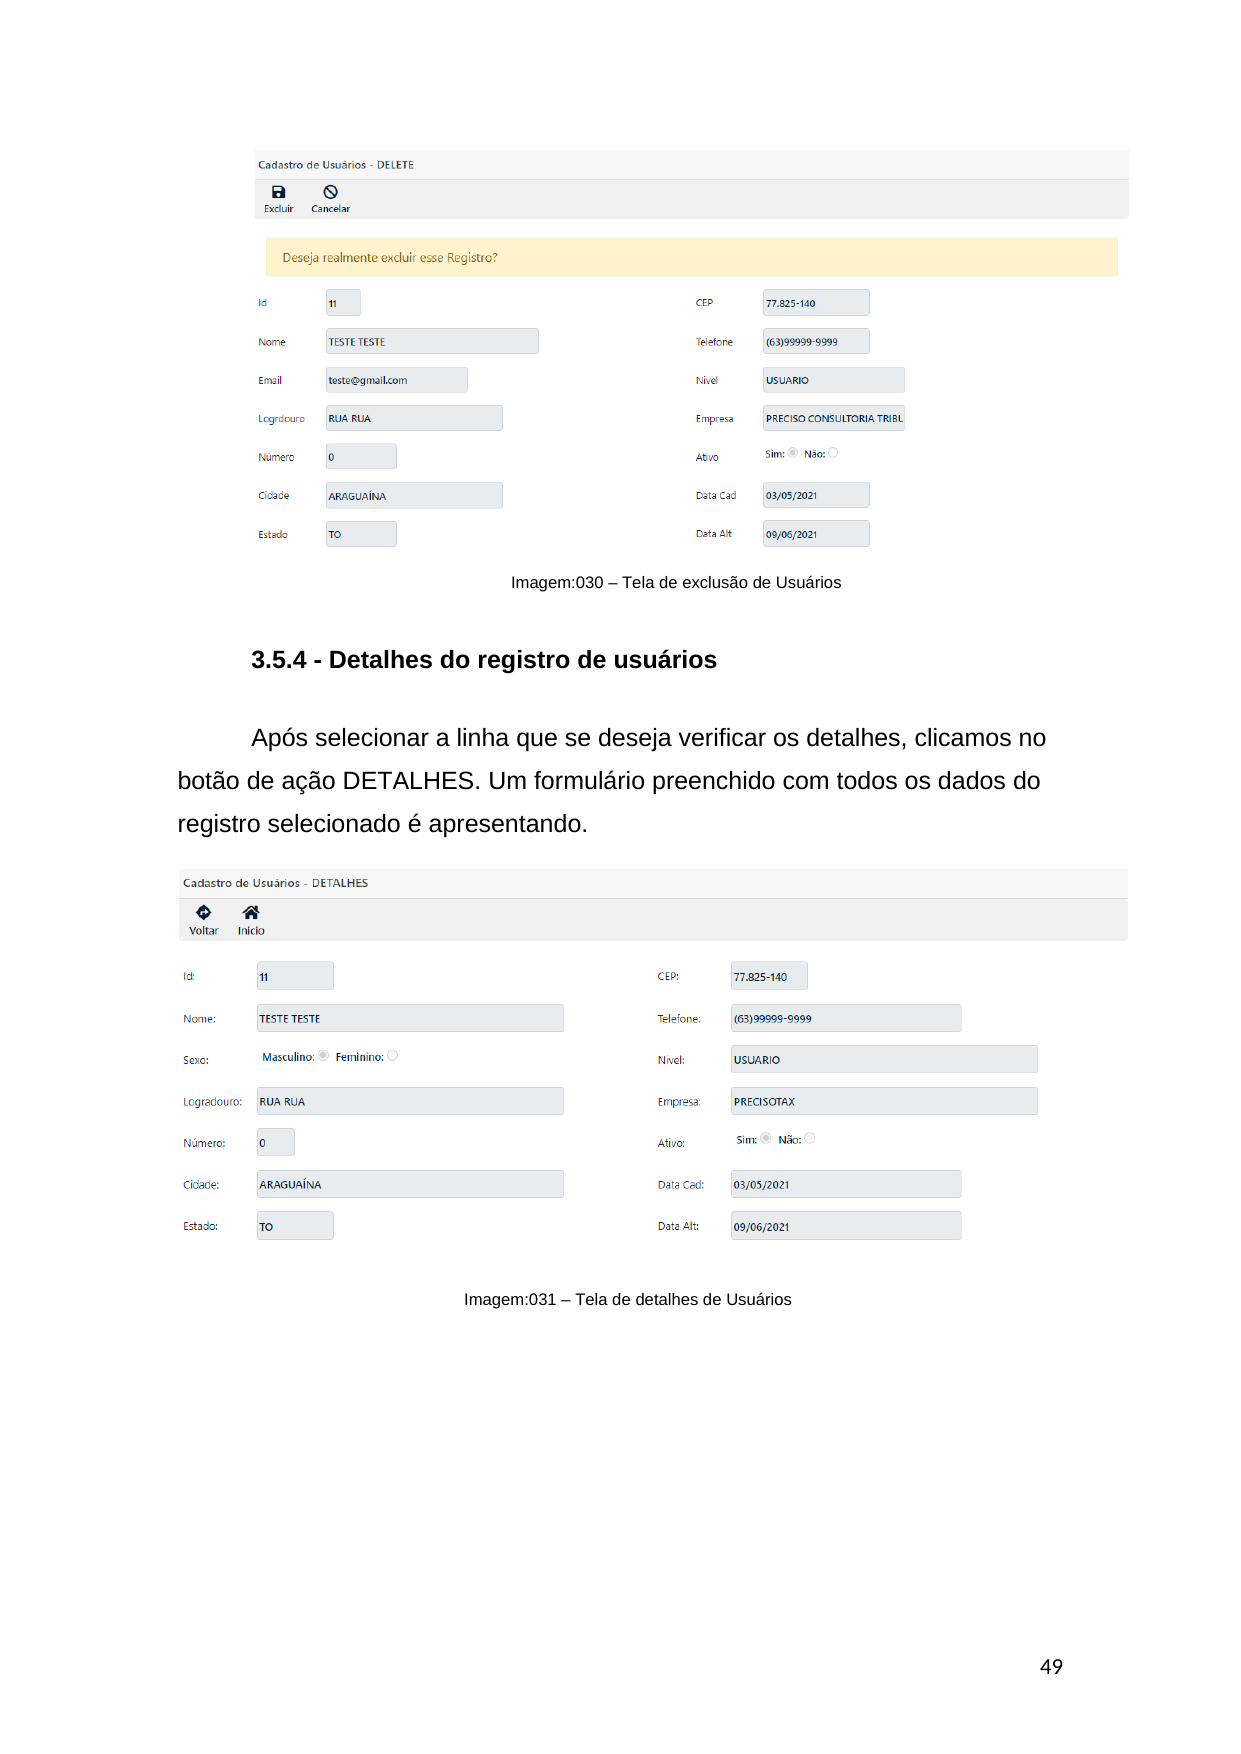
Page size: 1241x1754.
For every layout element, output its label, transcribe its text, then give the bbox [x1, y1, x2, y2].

picture [177, 869, 1141, 1282]
text Após selecionar a linha que se deseja verificar os detalhes, clicamos no botão de ação DETALHES. Um formulário preenchido com todos os dados do registro selecionado é apresentando. [177, 723, 1063, 838]
picture [251, 147, 1137, 555]
subtitle 3.5.4 - Detalhes do registro de usuários [177, 645, 1063, 674]
